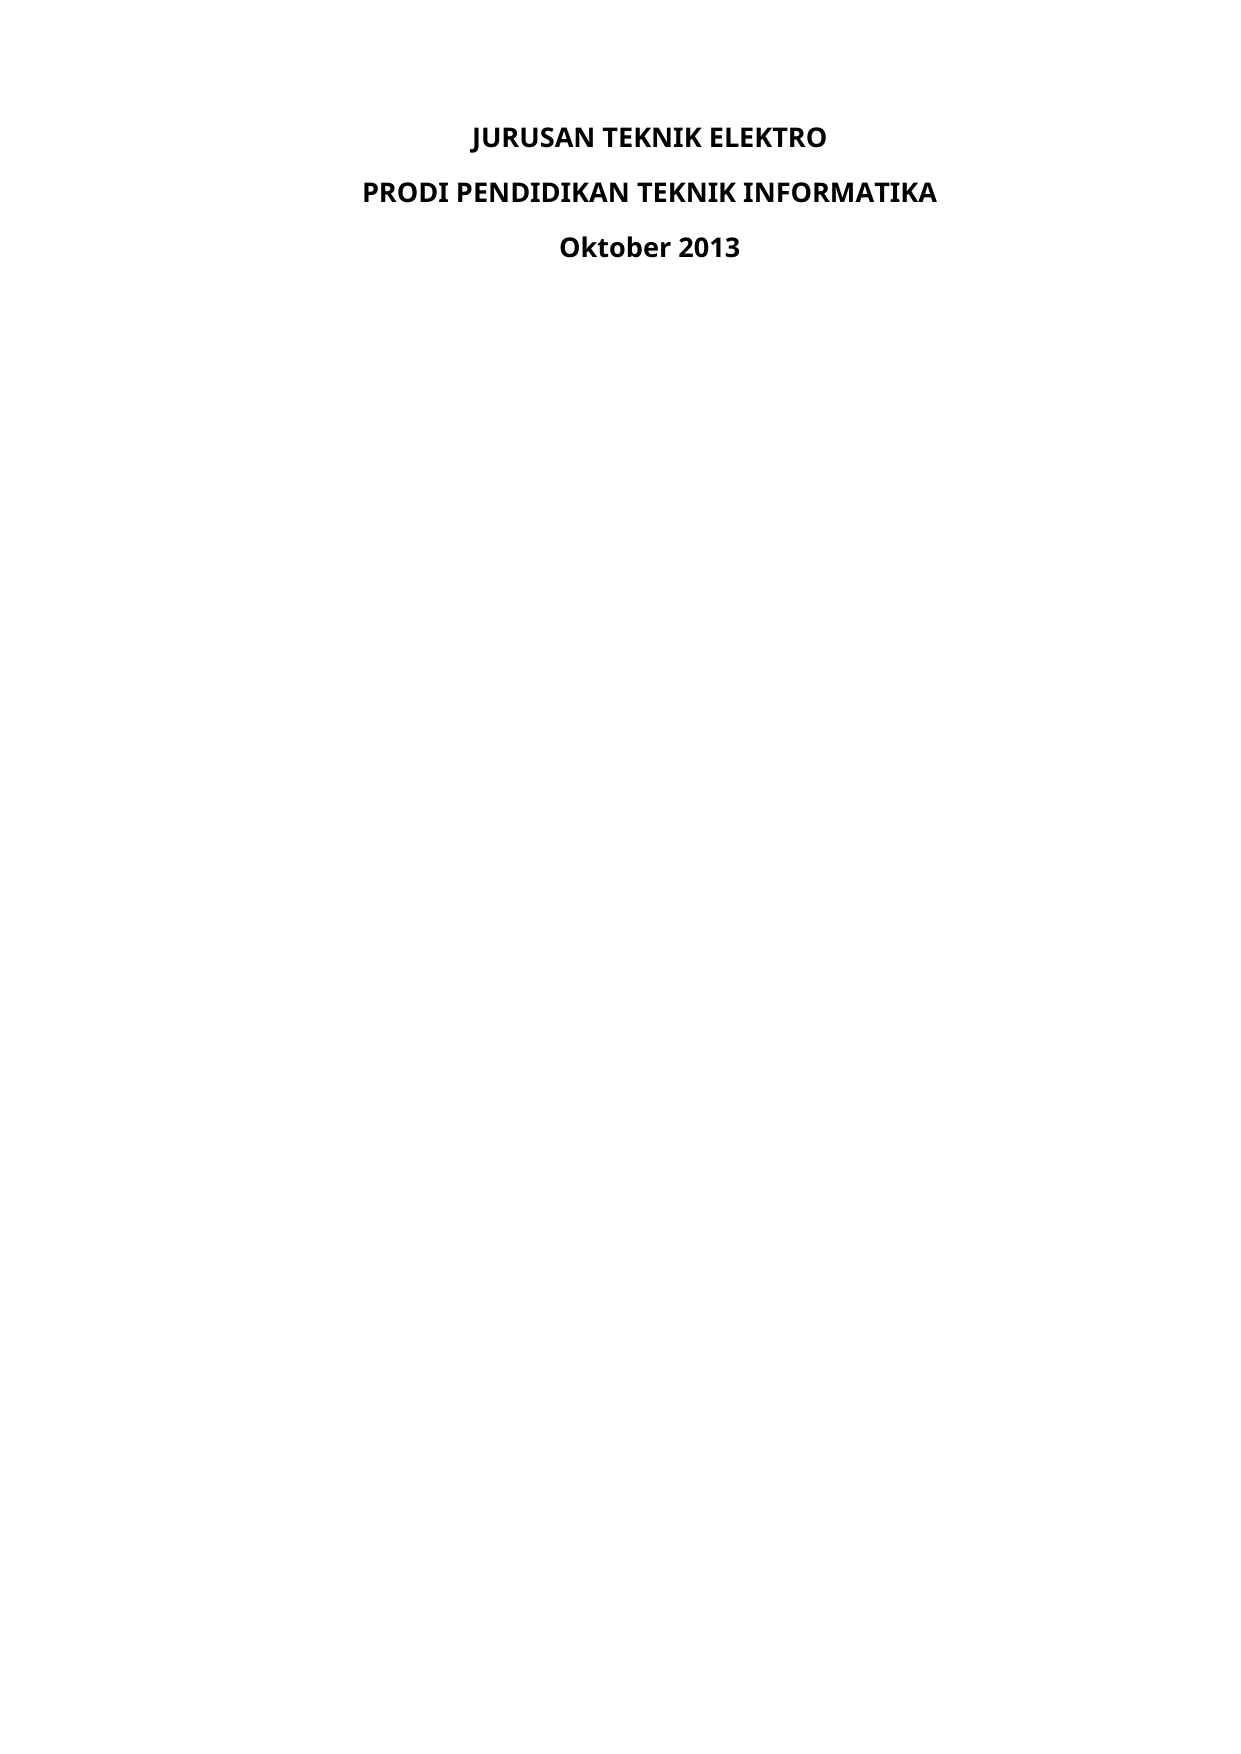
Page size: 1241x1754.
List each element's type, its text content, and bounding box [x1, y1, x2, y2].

text Oktober 2013 [177, 229, 1122, 266]
text PRODI PENDIDIKAN TEKNIK INFORMATIKA [177, 173, 1122, 210]
text JURUSAN TEKNIK ELEKTRO [177, 118, 1122, 155]
